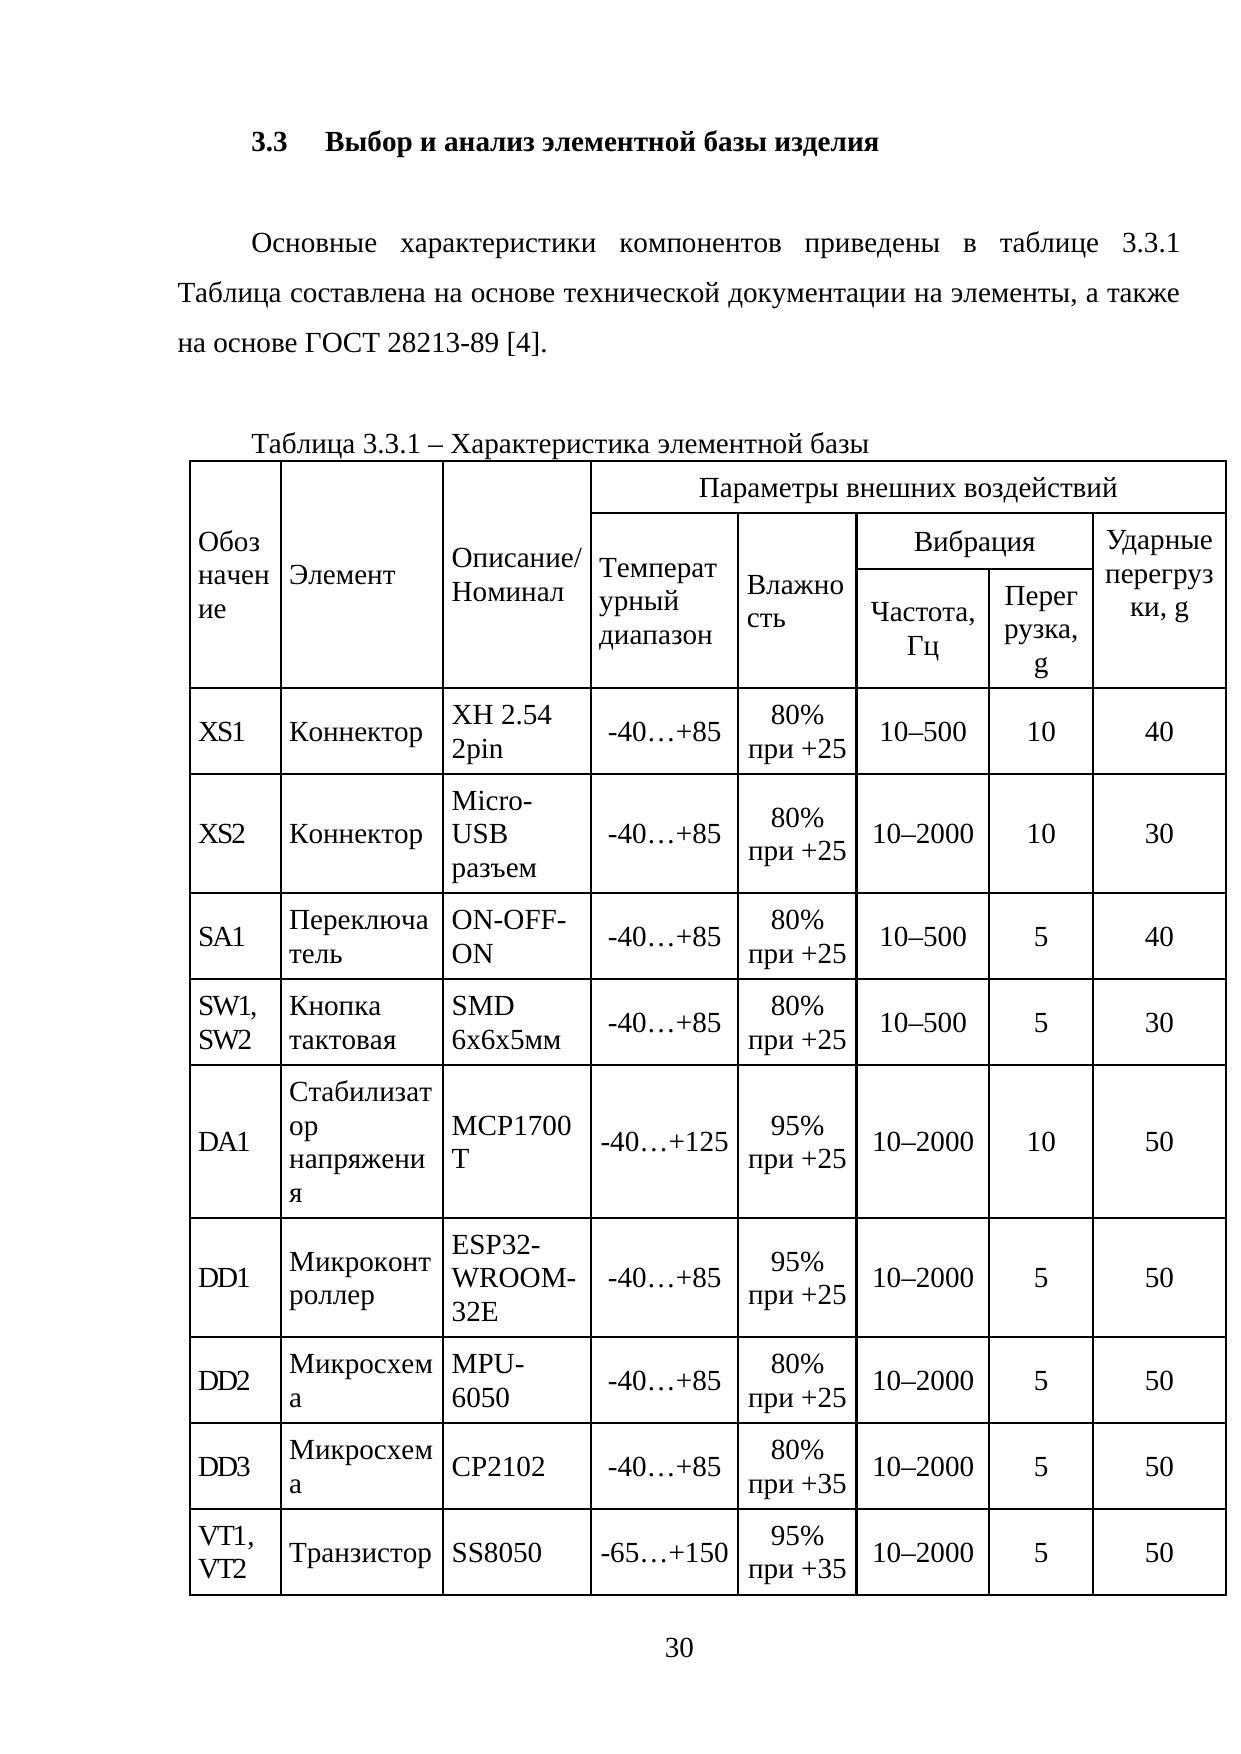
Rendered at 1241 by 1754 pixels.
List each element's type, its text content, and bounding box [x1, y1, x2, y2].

table_cell Кнопка тактовая [282, 980, 442, 1064]
text Основные характеристики компонентов приведены в таблице 3.3.1 Таблица составлена на основе технической документации на элементы, а также на основе ГОСТ 28213-89 [4]. [177, 225, 1181, 359]
table_cell 40 [1094, 689, 1225, 773]
table_cell ON-OFF-ON [444, 894, 590, 978]
table_cell Вибрация [858, 514, 1092, 567]
table_cell -40…+85 [592, 1338, 737, 1422]
table_cell 50 [1094, 1219, 1225, 1336]
table_cell DD3 [191, 1424, 280, 1508]
table_cell 10–2000 [858, 1219, 988, 1336]
table_cell -40…+85 [592, 1219, 737, 1336]
table_header Обозначение [191, 462, 280, 687]
table_header Параметры внешних воздействий [592, 462, 1225, 512]
table_cell XH 2.54 2рin [444, 689, 590, 773]
table_cell ESP32-WROOM-32E [444, 1219, 590, 1336]
table_cell XS1 [191, 689, 280, 773]
table_cell 80% при +25 [739, 980, 855, 1064]
table_cell SMD 6х6х5мм [444, 980, 590, 1064]
table_cell -40…+125 [592, 1066, 737, 1217]
table_cell 10 [990, 689, 1092, 773]
table_cell 80% при +35 [739, 1424, 855, 1508]
table_cell 95% при +35 [739, 1510, 855, 1593]
table_cell 95% при +25 [739, 1219, 855, 1336]
table_cell DD2 [191, 1338, 280, 1422]
table_cell 5 [990, 1338, 1092, 1422]
table_cell 10–2000 [858, 1338, 988, 1422]
table_cell 10–500 [858, 894, 988, 978]
table_cell 50 [1094, 1338, 1225, 1422]
table_cell -40…+85 [592, 689, 737, 773]
table_cell 10–2000 [858, 1066, 988, 1217]
table_cell XS2 [191, 775, 280, 892]
table_cell Микросхема [282, 1424, 442, 1508]
table_cell Коннектор [282, 775, 442, 892]
table_cell MCP1700T [444, 1066, 590, 1217]
table_cell SS8050 [444, 1510, 590, 1593]
table_cell MPU-6050 [444, 1338, 590, 1422]
table_cell 95% при +25 [739, 1066, 855, 1217]
table_cell 50 [1094, 1066, 1225, 1217]
table_cell 5 [990, 980, 1092, 1064]
table_cell 5 [990, 894, 1092, 978]
table_cell -40…+85 [592, 980, 737, 1064]
table_cell DD1 [191, 1219, 280, 1336]
table_cell 10 [990, 775, 1092, 892]
table_cell SW1, SW2 [191, 980, 280, 1064]
table_cell 10–2000 [858, 1510, 988, 1593]
table_cell 30 [1094, 980, 1225, 1064]
table_cell 5 [990, 1424, 1092, 1508]
table_cell 10–500 [858, 980, 988, 1064]
subtitle 3.3 Выбор и анализ элементной базы изделия [177, 124, 1181, 158]
table_cell SA1 [191, 894, 280, 978]
table_cell Переключатель [282, 894, 442, 978]
table_cell 80% при +25 [739, 1338, 855, 1422]
table_cell -40…+85 [592, 1424, 737, 1508]
table_header Элемент [282, 462, 442, 687]
table_cell Ударные перегрузки, g [1094, 514, 1225, 687]
table_cell Микроконтроллер [282, 1219, 442, 1336]
table_cell 10–500 [858, 689, 988, 773]
table_cell 50 [1094, 1424, 1225, 1508]
table_cell DA1 [191, 1066, 280, 1217]
table_cell 10–2000 [858, 1424, 988, 1508]
table_cell Частота, Гц [858, 570, 988, 687]
table_cell 50 [1094, 1510, 1225, 1593]
table_cell Стабилизатор напряжения [282, 1066, 442, 1217]
table_cell Температурный диапазон [592, 514, 737, 687]
table_cell 40 [1094, 894, 1225, 978]
table_cell Транзистор [282, 1510, 442, 1593]
table_cell Micro-USB разъем [444, 775, 590, 892]
table_cell VT1, VT2 [191, 1510, 280, 1593]
table_cell CP2102 [444, 1424, 590, 1508]
table_cell Перегрузка, g [990, 570, 1092, 687]
table_cell -40…+85 [592, 775, 737, 892]
table_cell Микросхема [282, 1338, 442, 1422]
table_cell 5 [990, 1219, 1092, 1336]
table_cell -65…+150 [592, 1510, 737, 1593]
table_cell 80% при +25 [739, 894, 855, 978]
text Таблица 3.3.1 – Характеристика элементной базы [177, 426, 1181, 459]
table_cell 80% при +25 [739, 775, 855, 892]
table_cell Влажность [739, 514, 855, 687]
table_cell 30 [1094, 775, 1225, 892]
table_cell 10–2000 [858, 775, 988, 892]
table_cell -40…+85 [592, 894, 737, 978]
table_cell 10 [990, 1066, 1092, 1217]
table_cell 5 [990, 1510, 1092, 1593]
table_header Описание/Номинал [444, 462, 590, 687]
table_cell 80% при +25 [739, 689, 855, 773]
table_cell Коннектор [282, 689, 442, 773]
